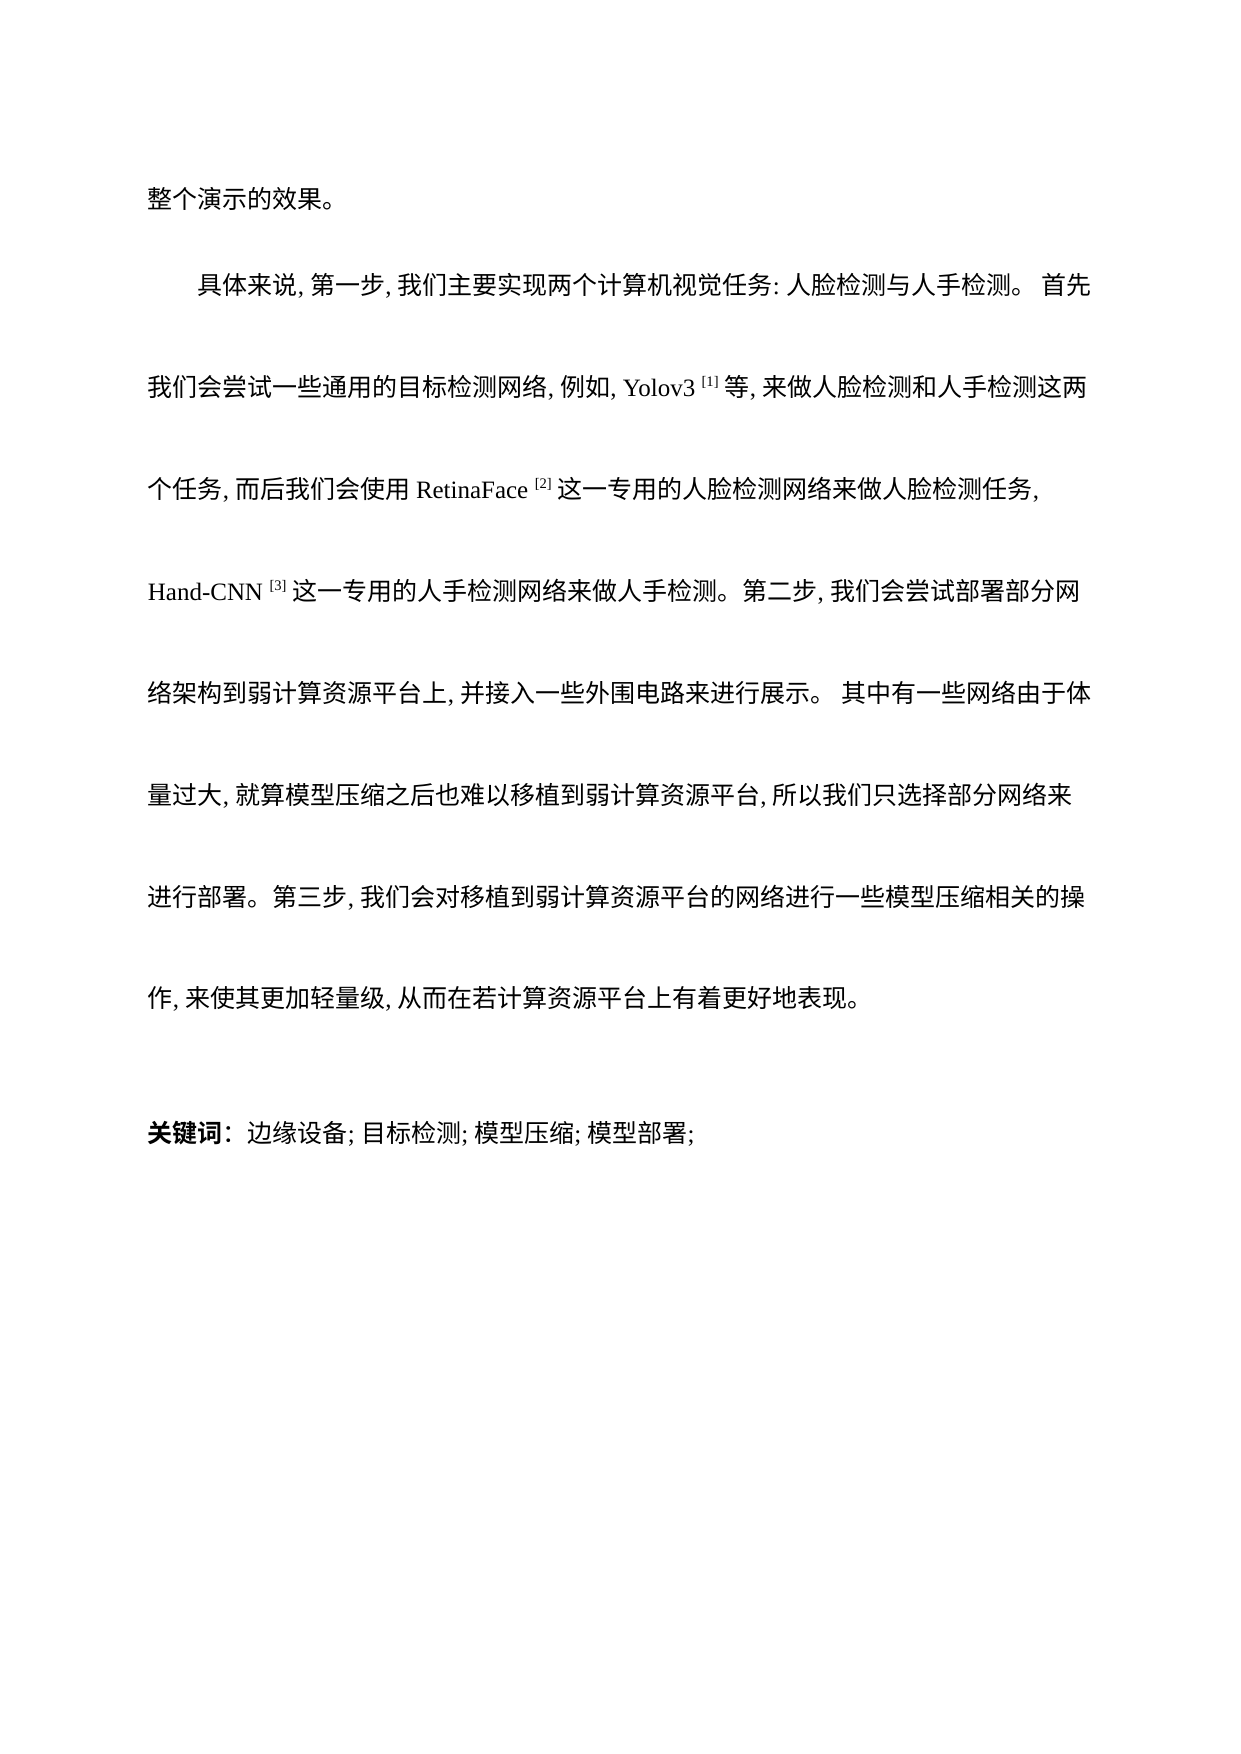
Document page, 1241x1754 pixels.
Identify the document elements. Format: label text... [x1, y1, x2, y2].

text 关键词：边缘设备; 目标检测; 模型压缩; 模型部署; [148, 1097, 1092, 1165]
text 具体来说, 第一步, 我们主要实现两个计算机视觉任务: 人脸检测与人手检测。 首先我们会尝试一些通用的目标检测网络, 例如, Yolov3 [1] 等, 来做人脸检测和人手检测这两个任务, 而后我们会使用 RetinaFace [2] 这一专用的人脸检测网络来做人脸检测任务, Hand-CNN [3] 这一专用的人手检测网络来做人手检测。第二步, 我们会尝试部署部分网络架构到弱计算资源平台上, 并接入一些外围电路来进行展示。 其中有一些网络由于体量过大, 就算模型压缩之后也难以移植到弱计算资源平台, 所以我们只选择部分网络来进行部署。第三步, 我们会对移植到弱计算资源平台的网络进行一些模型压缩相关的操作, 来使其更加轻量级, 从而在若计算资源平台上有着更好地表现。 [148, 250, 1092, 1031]
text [148, 164, 1092, 232]
